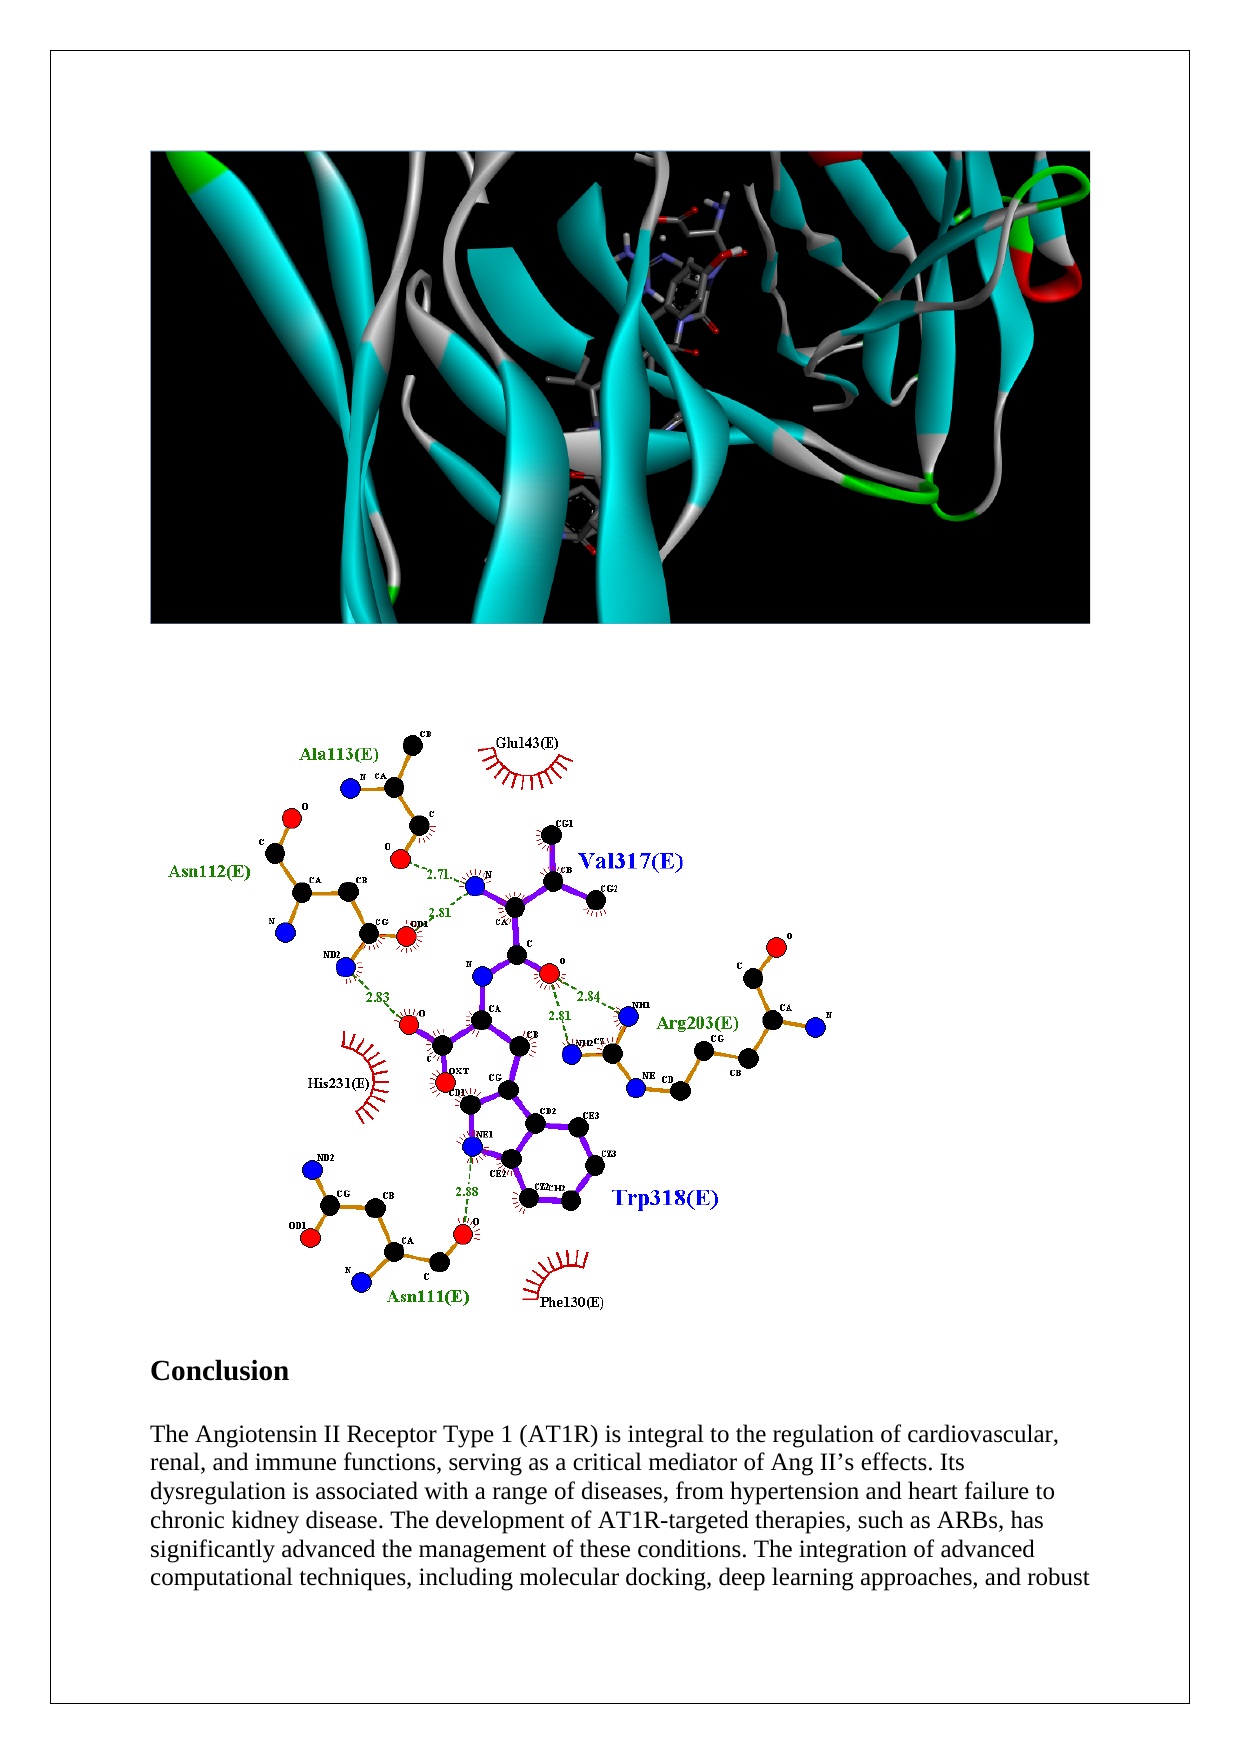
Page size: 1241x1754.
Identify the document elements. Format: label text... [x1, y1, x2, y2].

subtitle Conclusion [150, 1353, 1090, 1387]
picture [150, 708, 855, 1325]
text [150, 1419, 1090, 1591]
picture [150, 150, 1091, 624]
